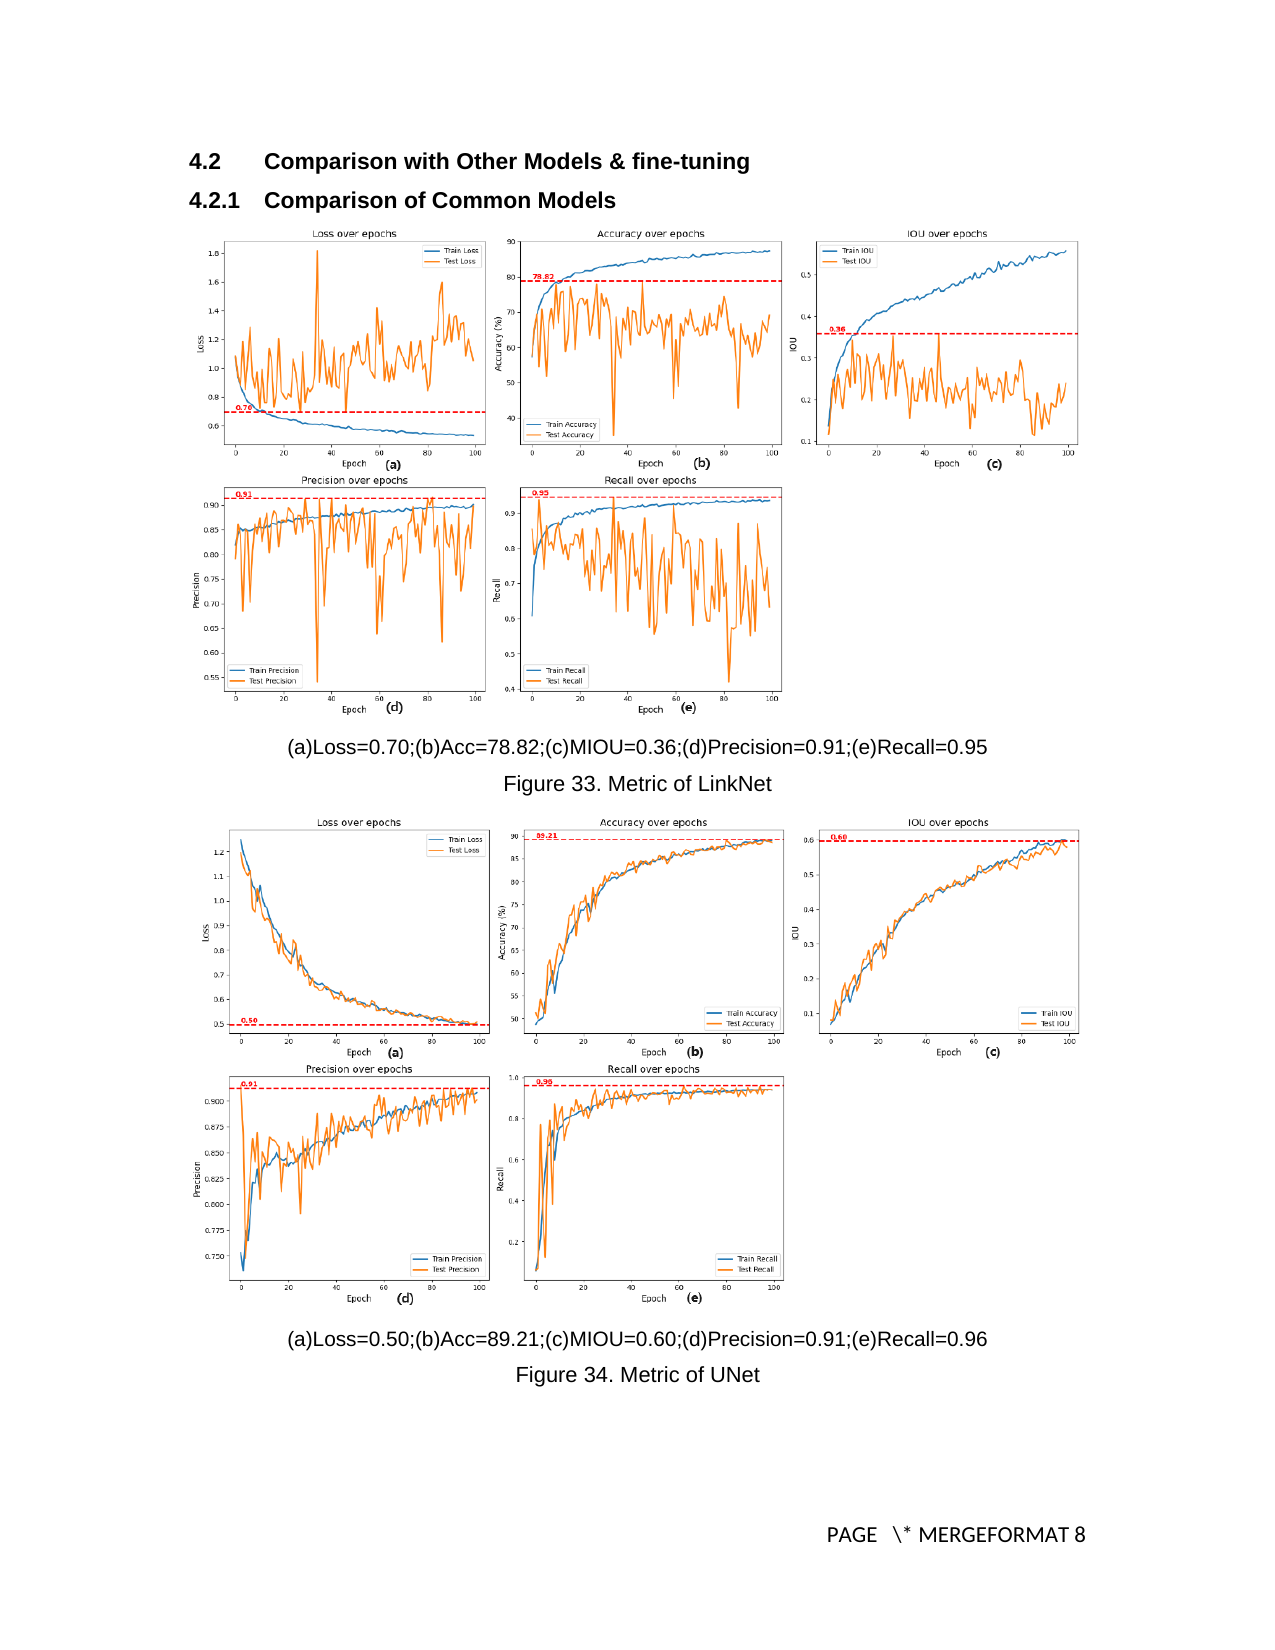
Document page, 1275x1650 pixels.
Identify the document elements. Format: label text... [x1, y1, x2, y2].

picture [188, 814, 1080, 1308]
subtitle Comparison of Common Models [189, 187, 1086, 213]
picture [188, 226, 1080, 716]
text Figure 33. Metric of LinkNet [189, 770, 1086, 796]
text (a)Loss=0.50;(b)Acc=89.21;(c)MIOU=0.60;(d)Precision=0.91;(e)Recall=0.96 [189, 1326, 1086, 1350]
text (a)Loss=0.70;(b)Acc=78.82;(c)MIOU=0.36;(d)Precision=0.91;(e)Recall=0.95 [189, 734, 1086, 758]
text Figure 34. Metric of UNet [189, 1362, 1086, 1388]
subtitle Comparison with Other Models & fine-tuning [189, 148, 1086, 174]
